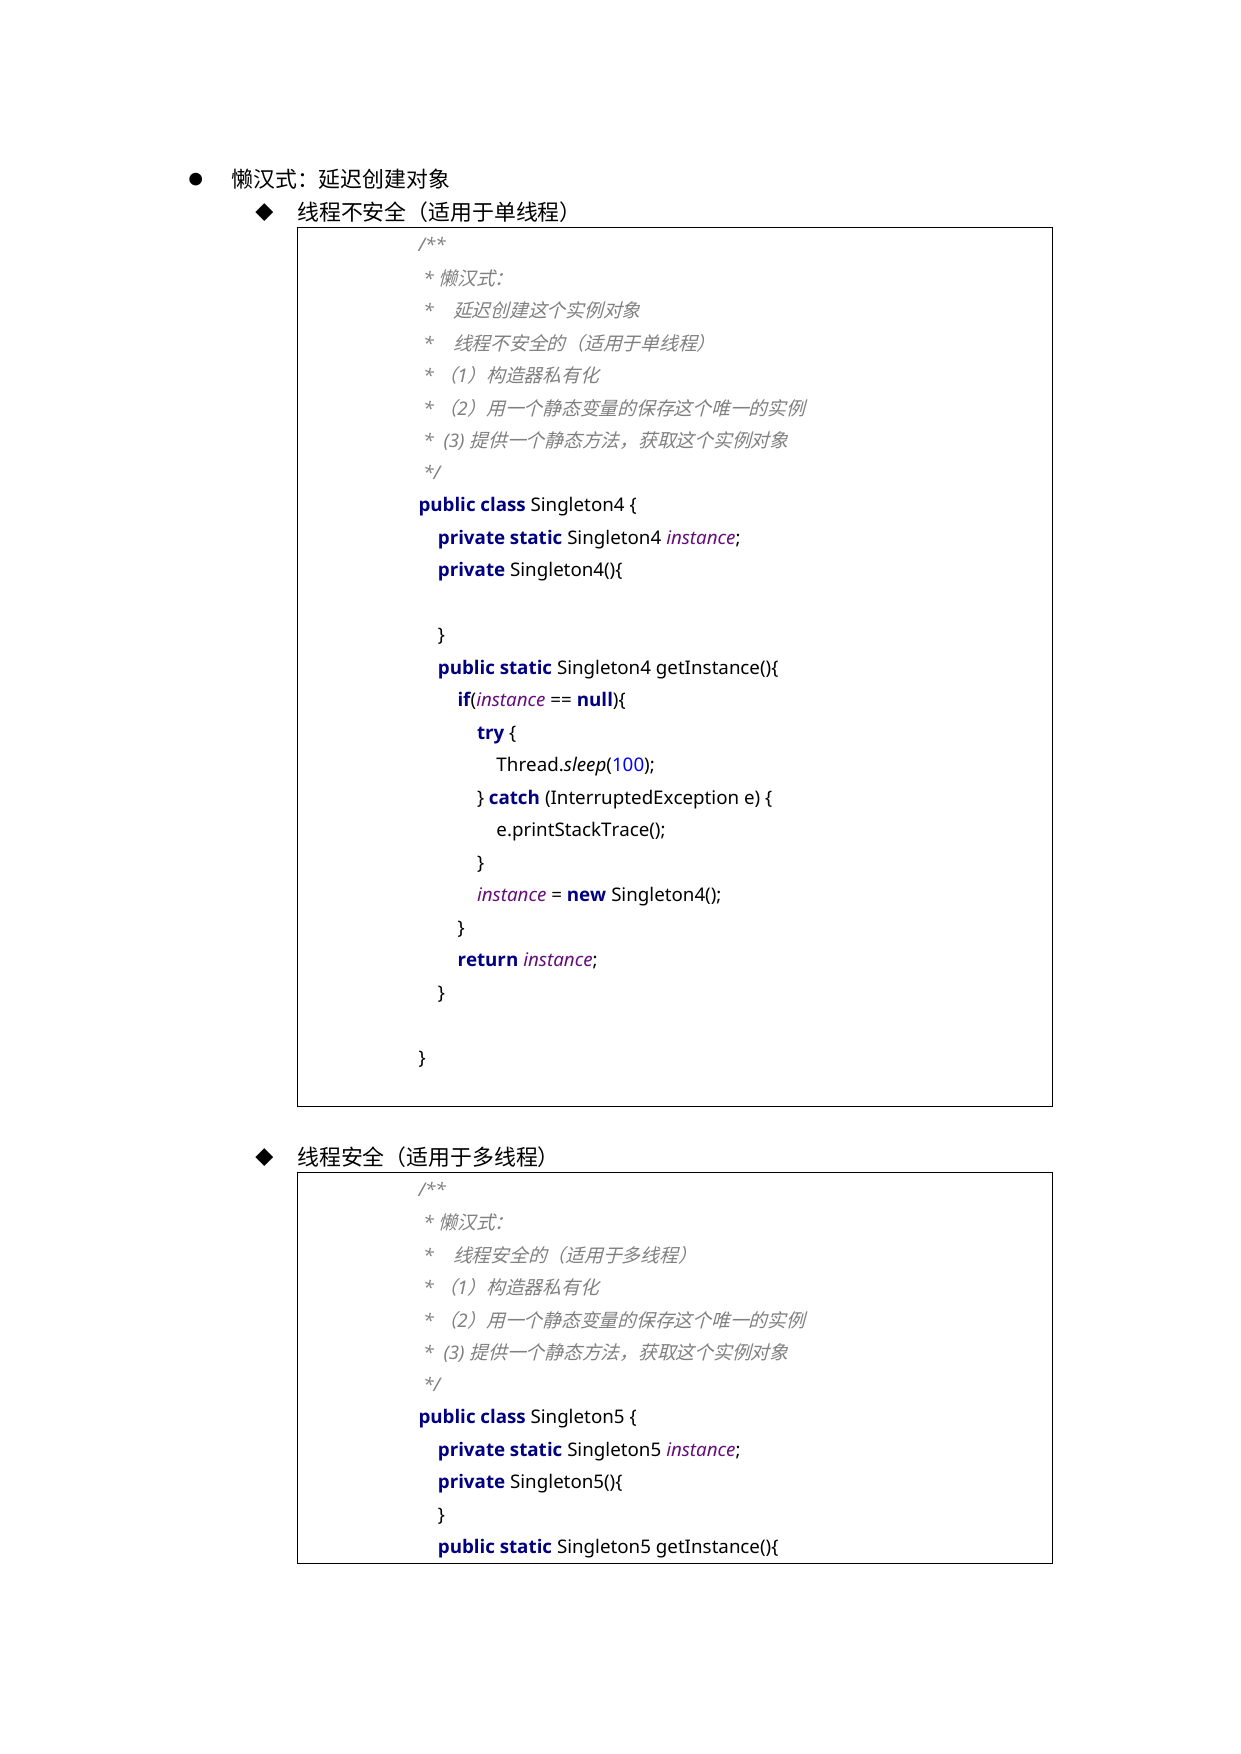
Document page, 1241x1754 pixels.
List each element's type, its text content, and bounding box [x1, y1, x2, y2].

list 线程安全（适用于多线程） [253, 1139, 1053, 1172]
table_header /** * 懒汉式： * 延迟创建这个实例对象 * 线程不安全的（适用于单线程） * （1）构造器私有化 * （2）用一个静态变量的保存这个唯一的实例 * (3) 提供一个静态方法，获取这个实例对象 */ public class Singleton4 { private static Singleton4 instance; private Singleton4(){ } public static Singleton4 getInstance(){ if(instance == null){ try { Thread.sleep(100); } catch (InterruptedException e) { e.printStackTrace(); } instance = new Singleton4(); } return instance; } } [298, 228, 1052, 1106]
list 线程不安全（适用于单线程） [253, 194, 1053, 227]
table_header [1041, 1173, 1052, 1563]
list 懒汉式：延迟创建对象 [187, 162, 1053, 194]
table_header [298, 1173, 418, 1563]
